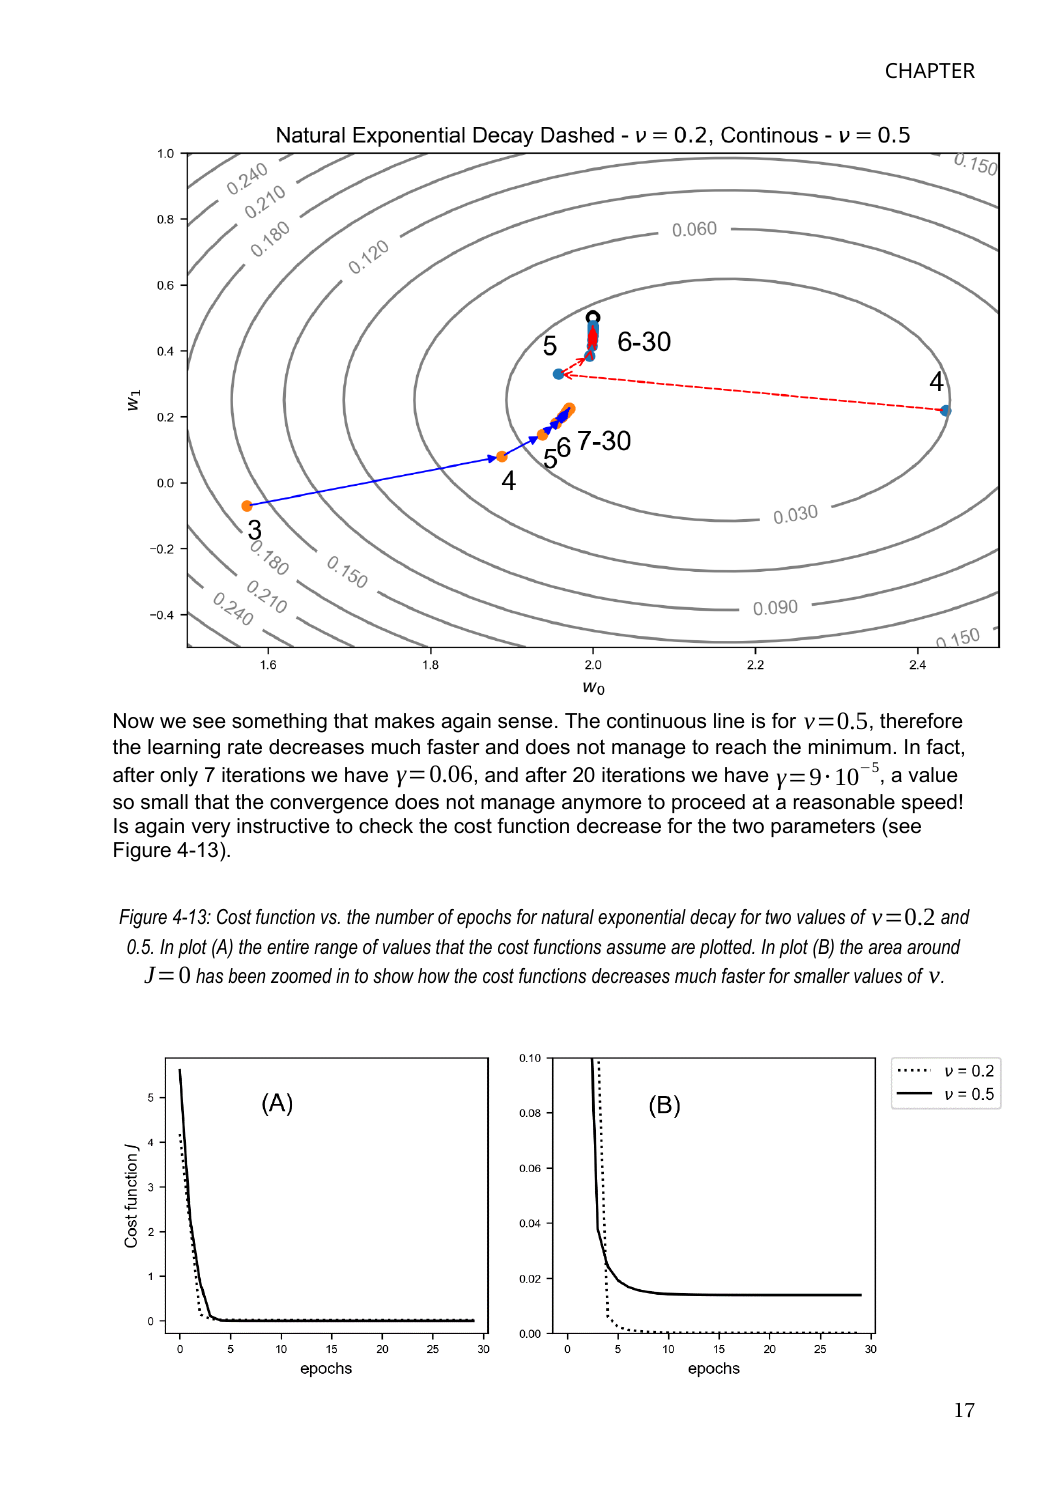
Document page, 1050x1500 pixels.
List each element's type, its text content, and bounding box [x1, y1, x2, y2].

text Figure 4-13: Cost function vs. the number of epochs for natural exponential decay for two values of and 0.5. In plot (A) the entire range of values that the cost functions assume are plotted. In plot (B) the area around has been zoomed in to show how the cost functions decreases much faster for smaller values of . [112, 903, 975, 990]
text Now we see something that makes again sense. The continuous line is for , therefore the learning rate decreases much faster and does not manage to reach the minimum. In fact, after only 7 iterations we have , and after 20 iterations we have , a value so small that the convergence does not manage anymore to proceed at a reasonable speed! Is again very instructive to check the cost function decrease for the two parameters (see Figure 4-13). [112, 708, 975, 862]
picture [112, 1042, 1012, 1388]
picture [112, 112, 1013, 708]
